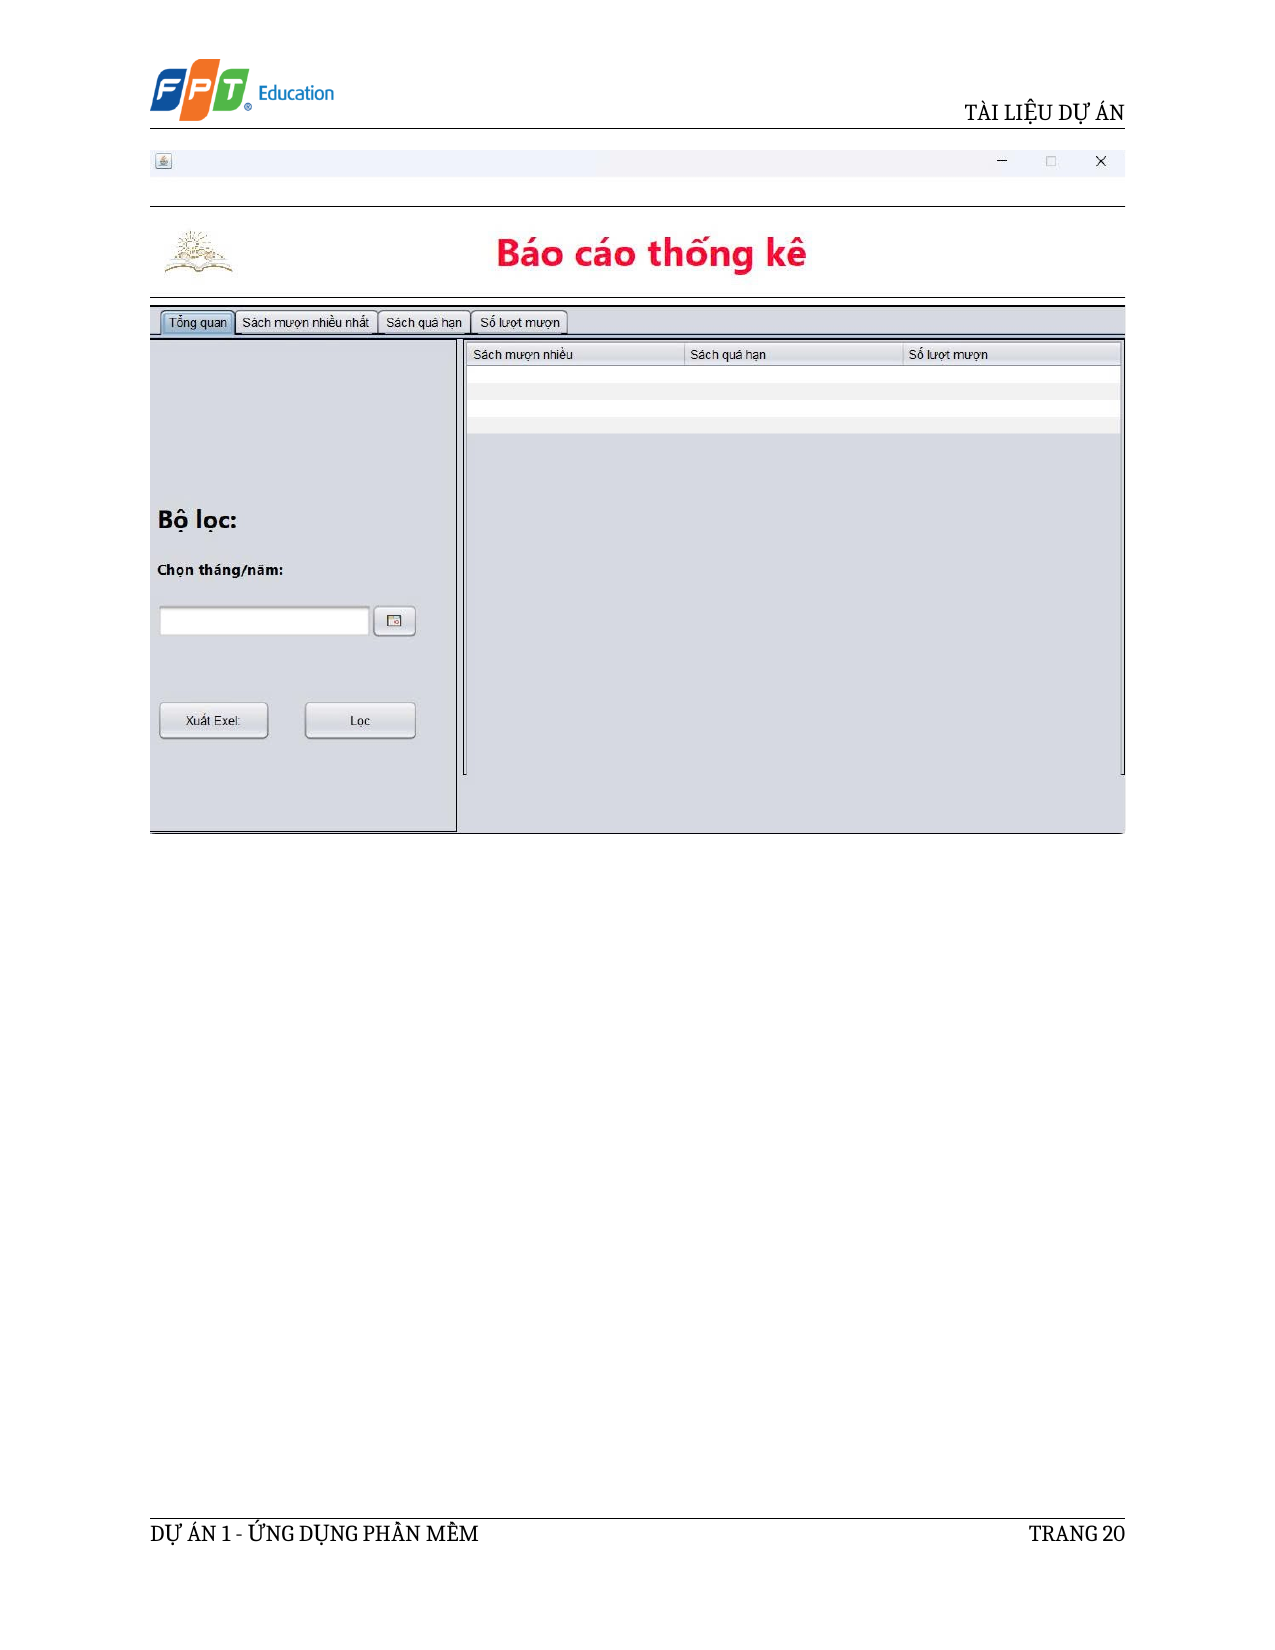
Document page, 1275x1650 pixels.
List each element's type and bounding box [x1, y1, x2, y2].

picture [150, 59, 336, 121]
picture [150, 150, 1125, 834]
